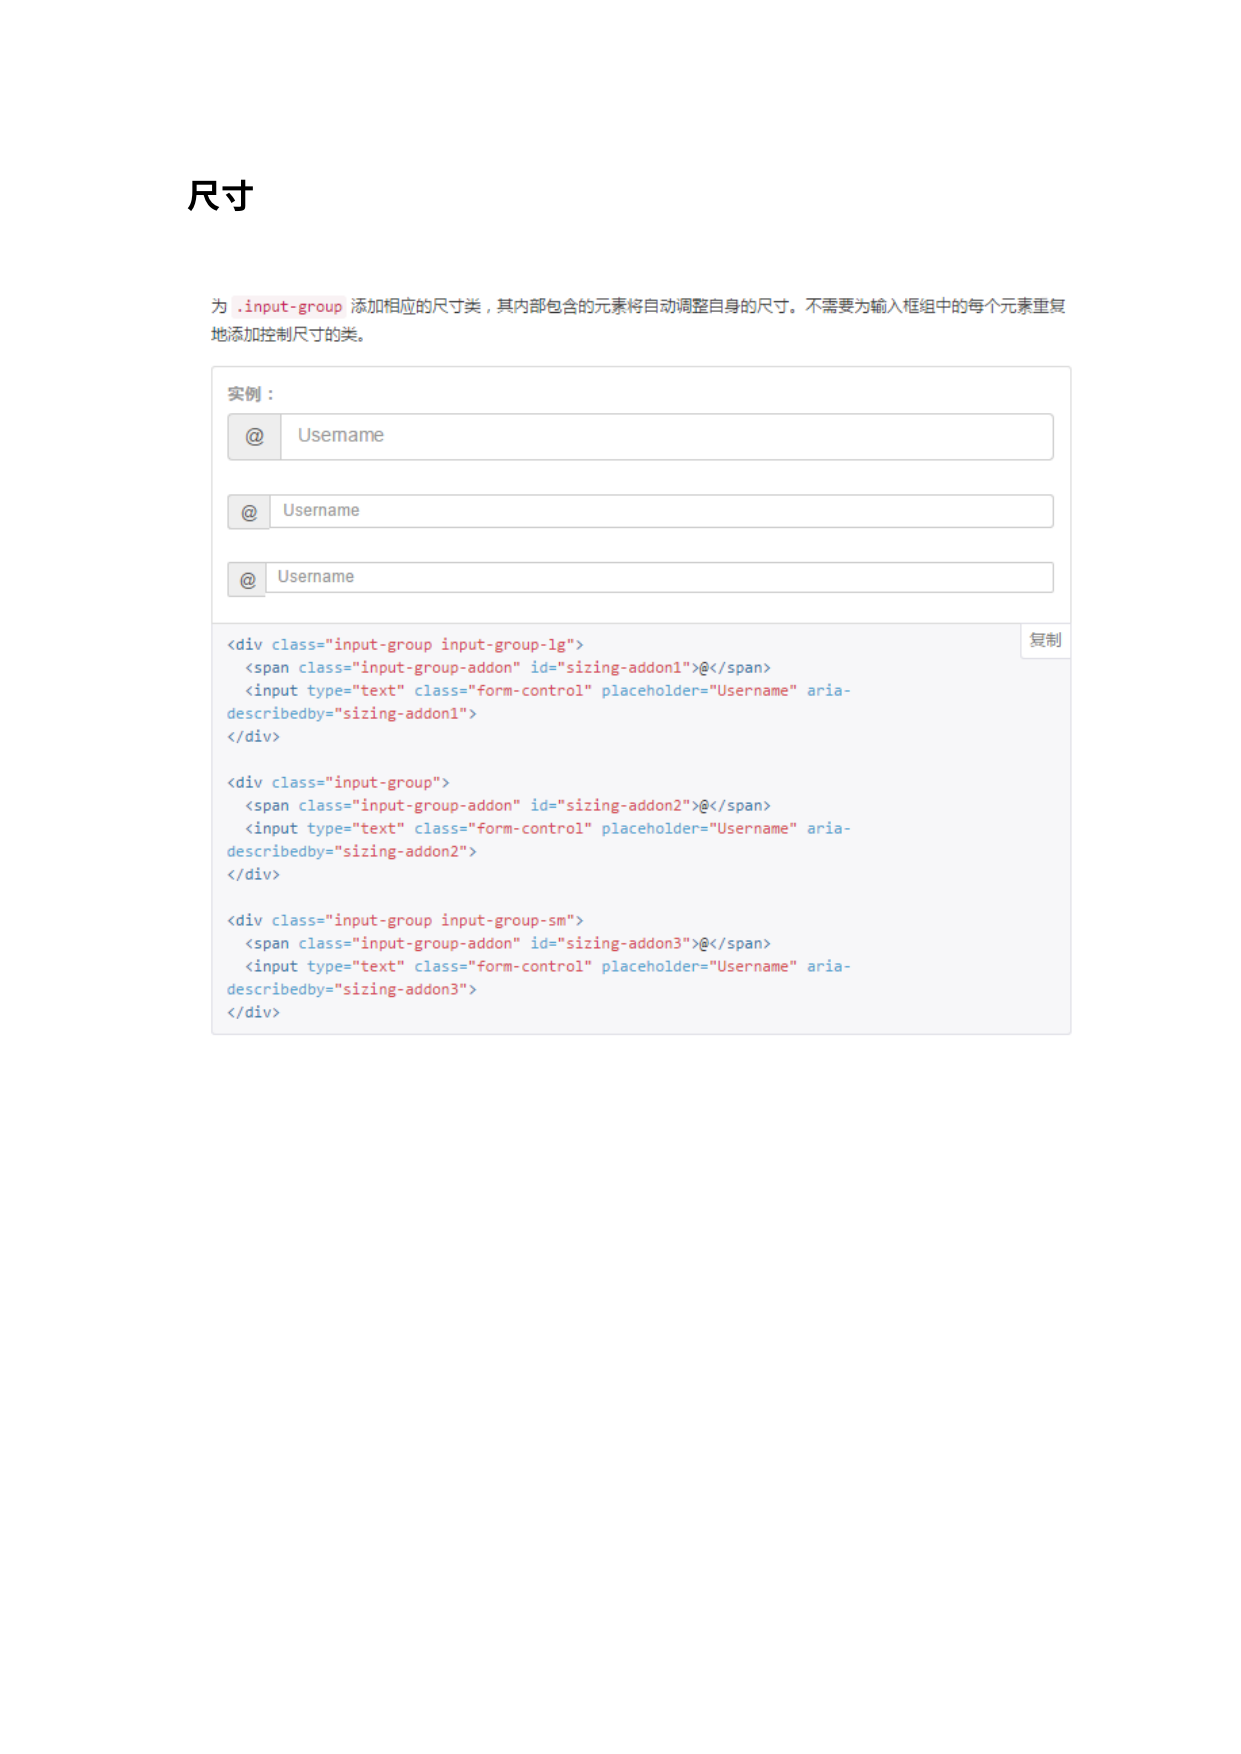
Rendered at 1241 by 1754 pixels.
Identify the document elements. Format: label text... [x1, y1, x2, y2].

subtitle 尺寸 [187, 162, 1053, 227]
picture [187, 289, 1088, 1046]
